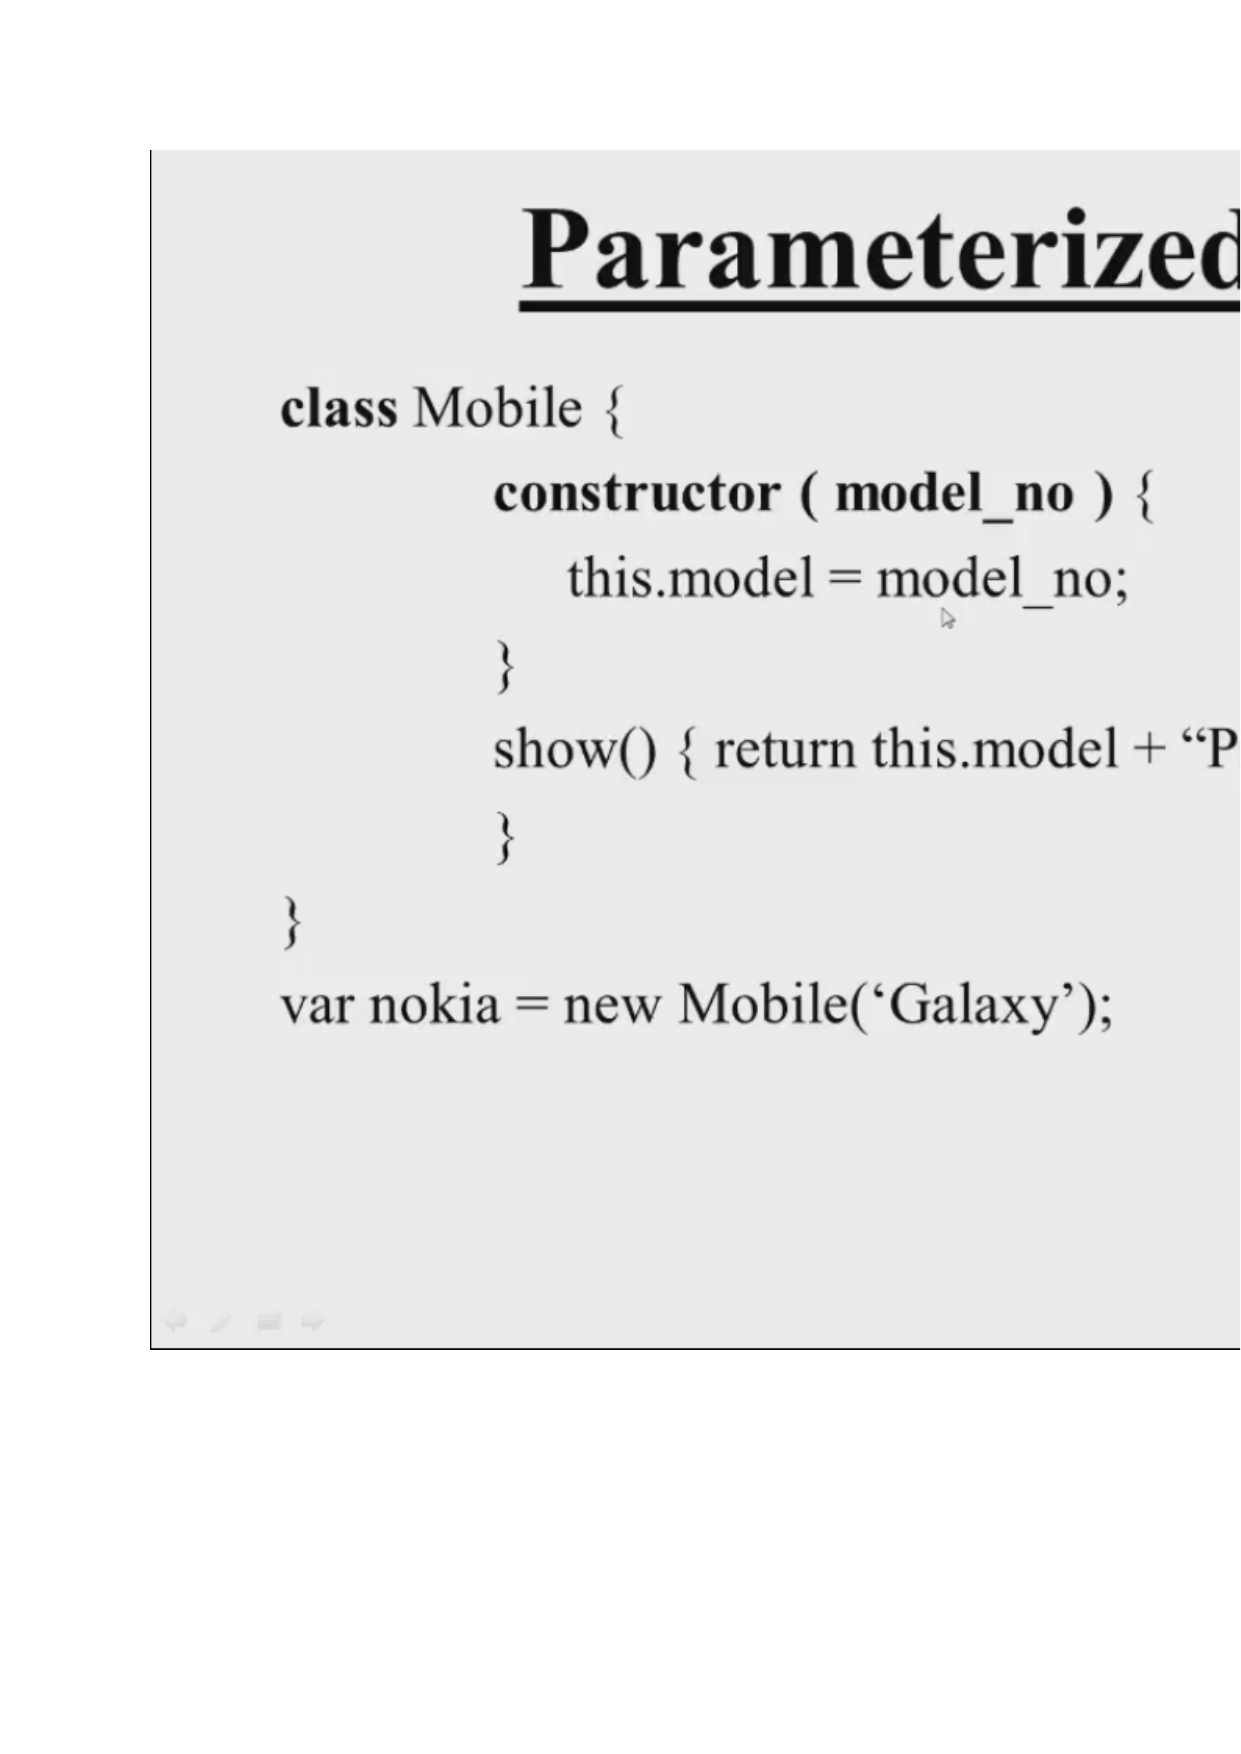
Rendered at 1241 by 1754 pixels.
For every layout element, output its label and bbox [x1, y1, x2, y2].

picture [150, 150, 1241, 1350]
